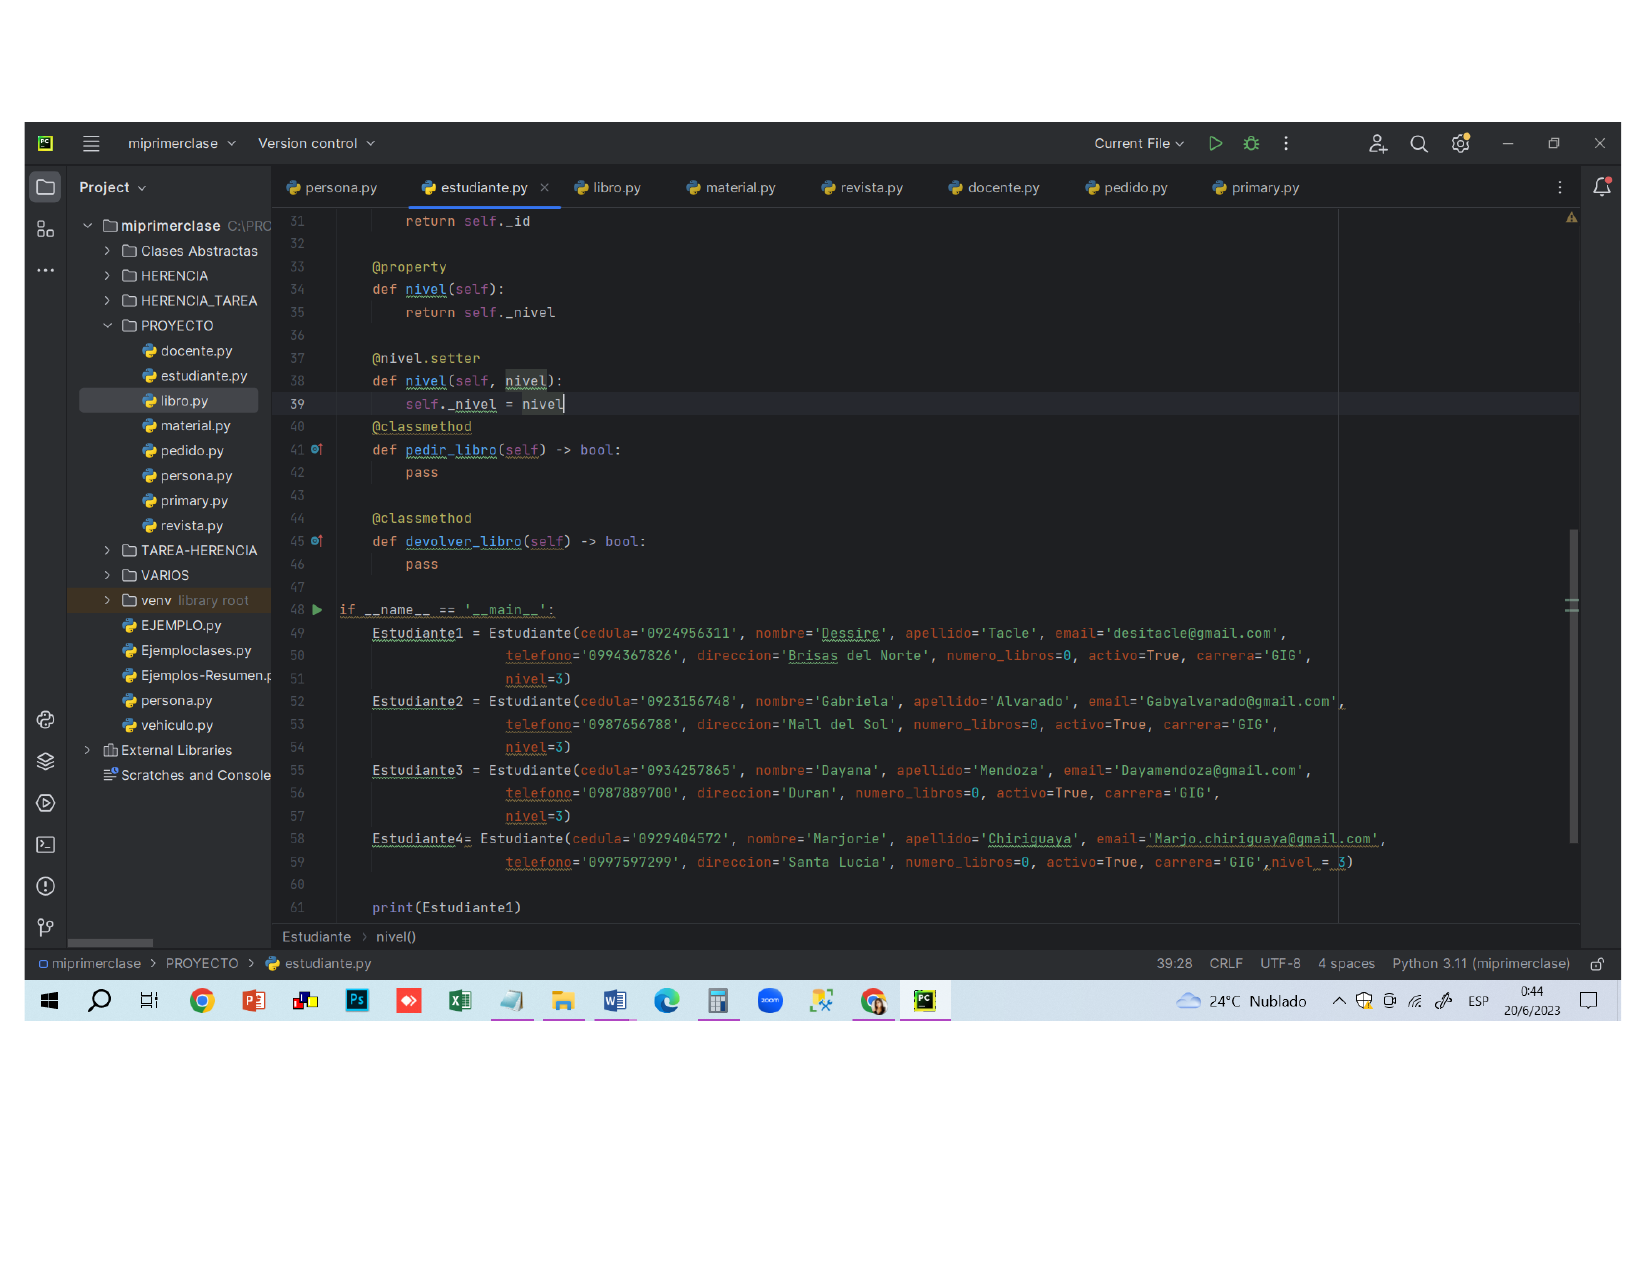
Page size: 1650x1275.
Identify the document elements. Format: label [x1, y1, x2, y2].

picture [24, 122, 1622, 1021]
